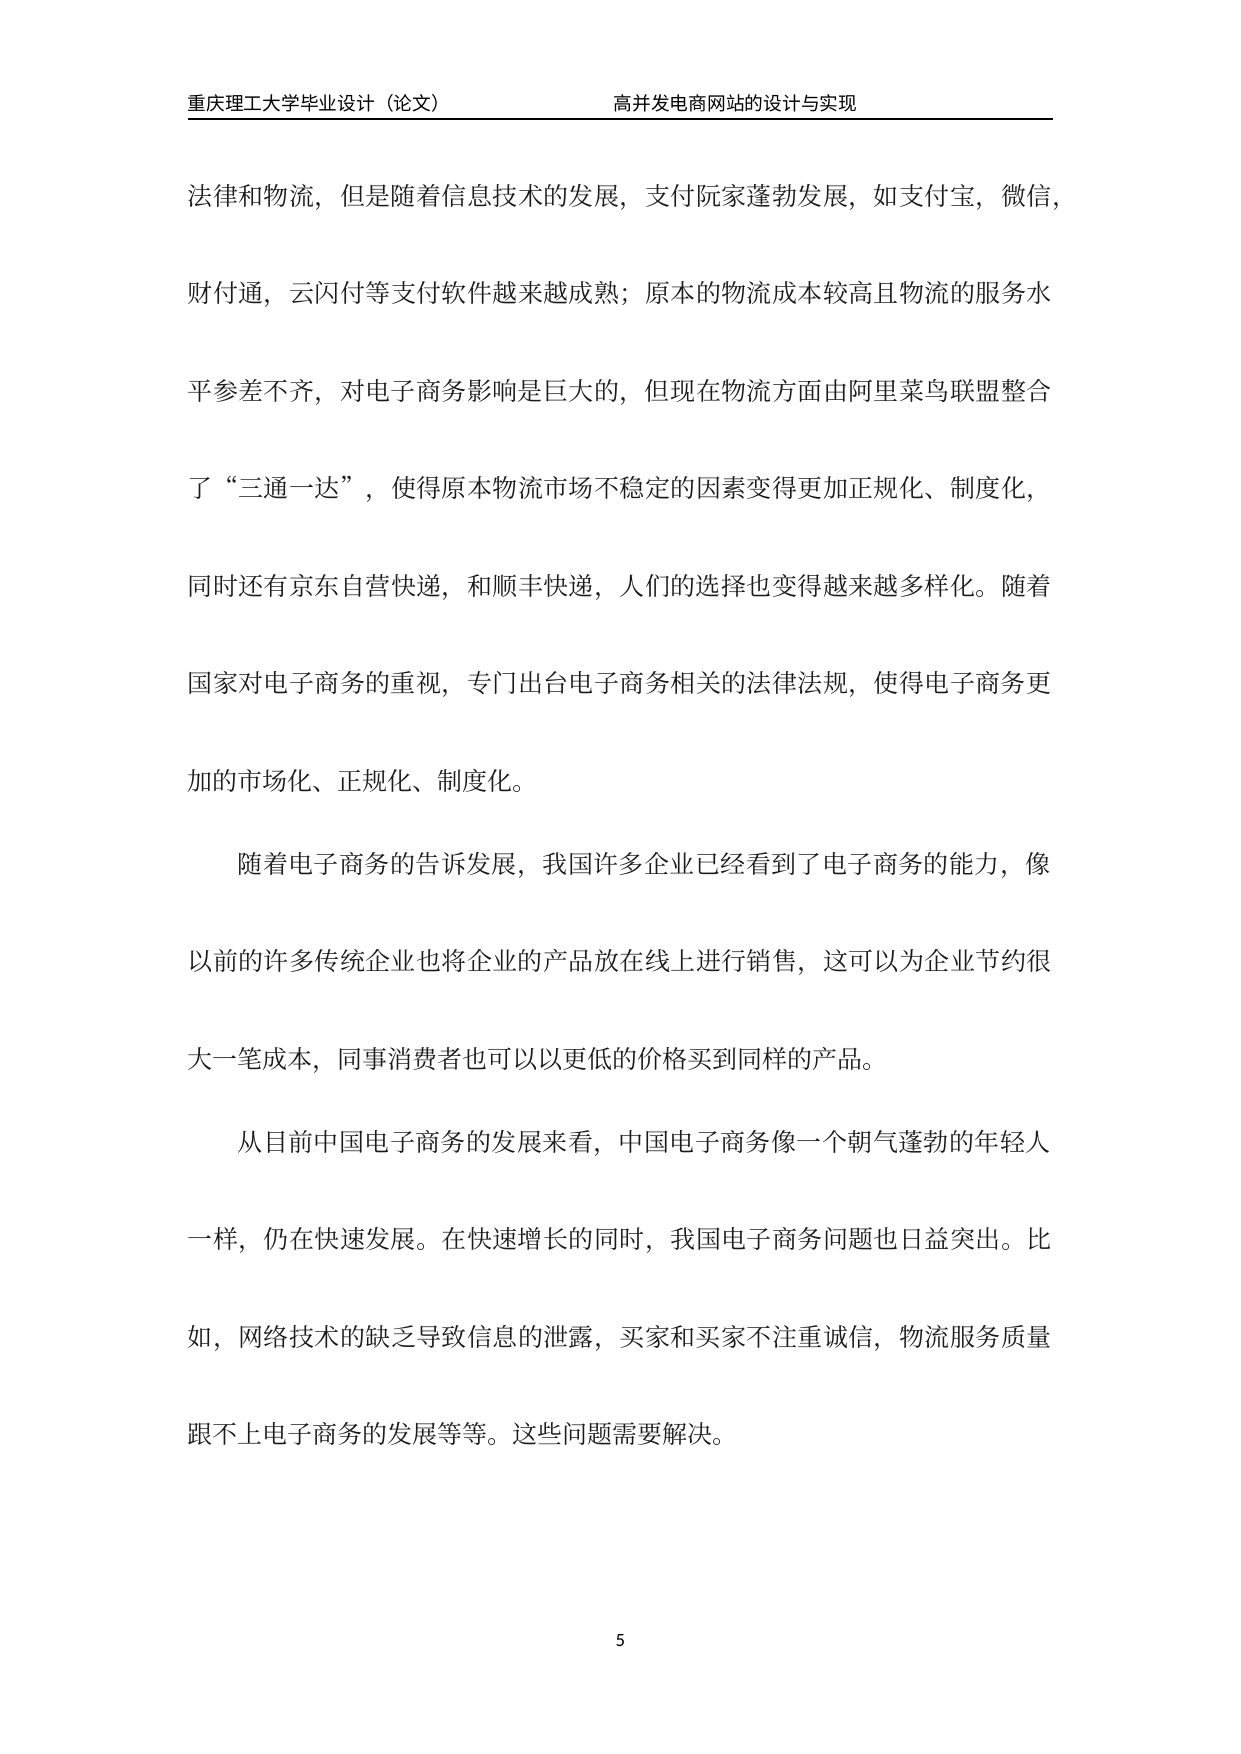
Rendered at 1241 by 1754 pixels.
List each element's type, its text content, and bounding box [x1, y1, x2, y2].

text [187, 162, 1053, 812]
text 随着电子商务的告诉发展，我国许多企业已经看到了电子商务的能力，像以前的许多传统企业也将企业的产品放在线上进行销售，这可以为企业节约很大一笔成本，同事消费者也可以以更低的价格买到同样的产品。 [187, 830, 1053, 1090]
text 从目前中国电子商务的发展来看，中国电子商务像一个朝气蓬勃的年轻人一样，仍在快速发展。在快速增长的同时，我国电子商务问题也日益突出。比如，网络技术的缺乏导致信息的泄露，买家和买家不注重诚信，物流服务质量跟不上电子商务的发展等等。这些问题需要解决。 [187, 1108, 1053, 1465]
